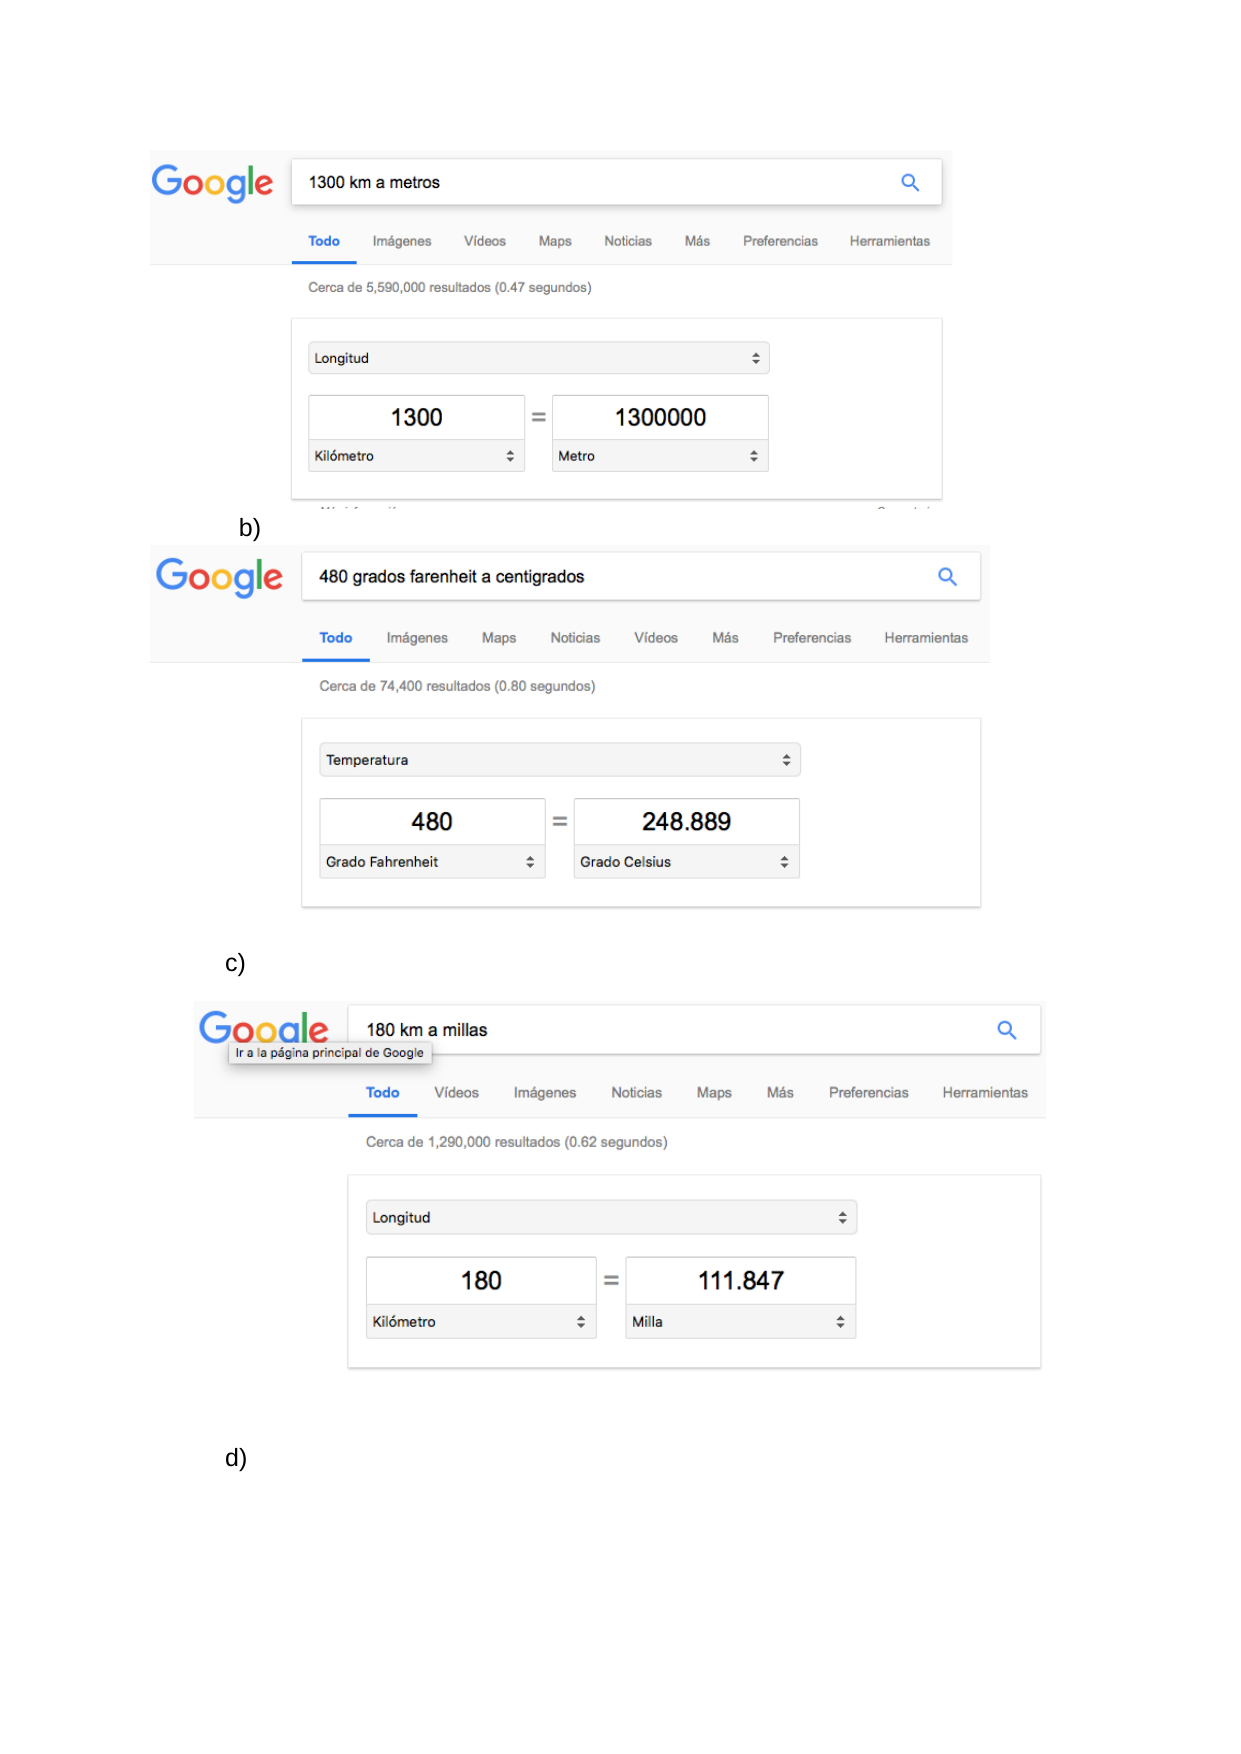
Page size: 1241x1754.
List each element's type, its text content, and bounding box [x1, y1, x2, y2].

text c) [150, 948, 1090, 977]
picture [150, 545, 990, 914]
picture [150, 150, 953, 509]
picture [193, 1001, 1047, 1374]
text d) [150, 1443, 1090, 1472]
text b) [150, 513, 1090, 541]
